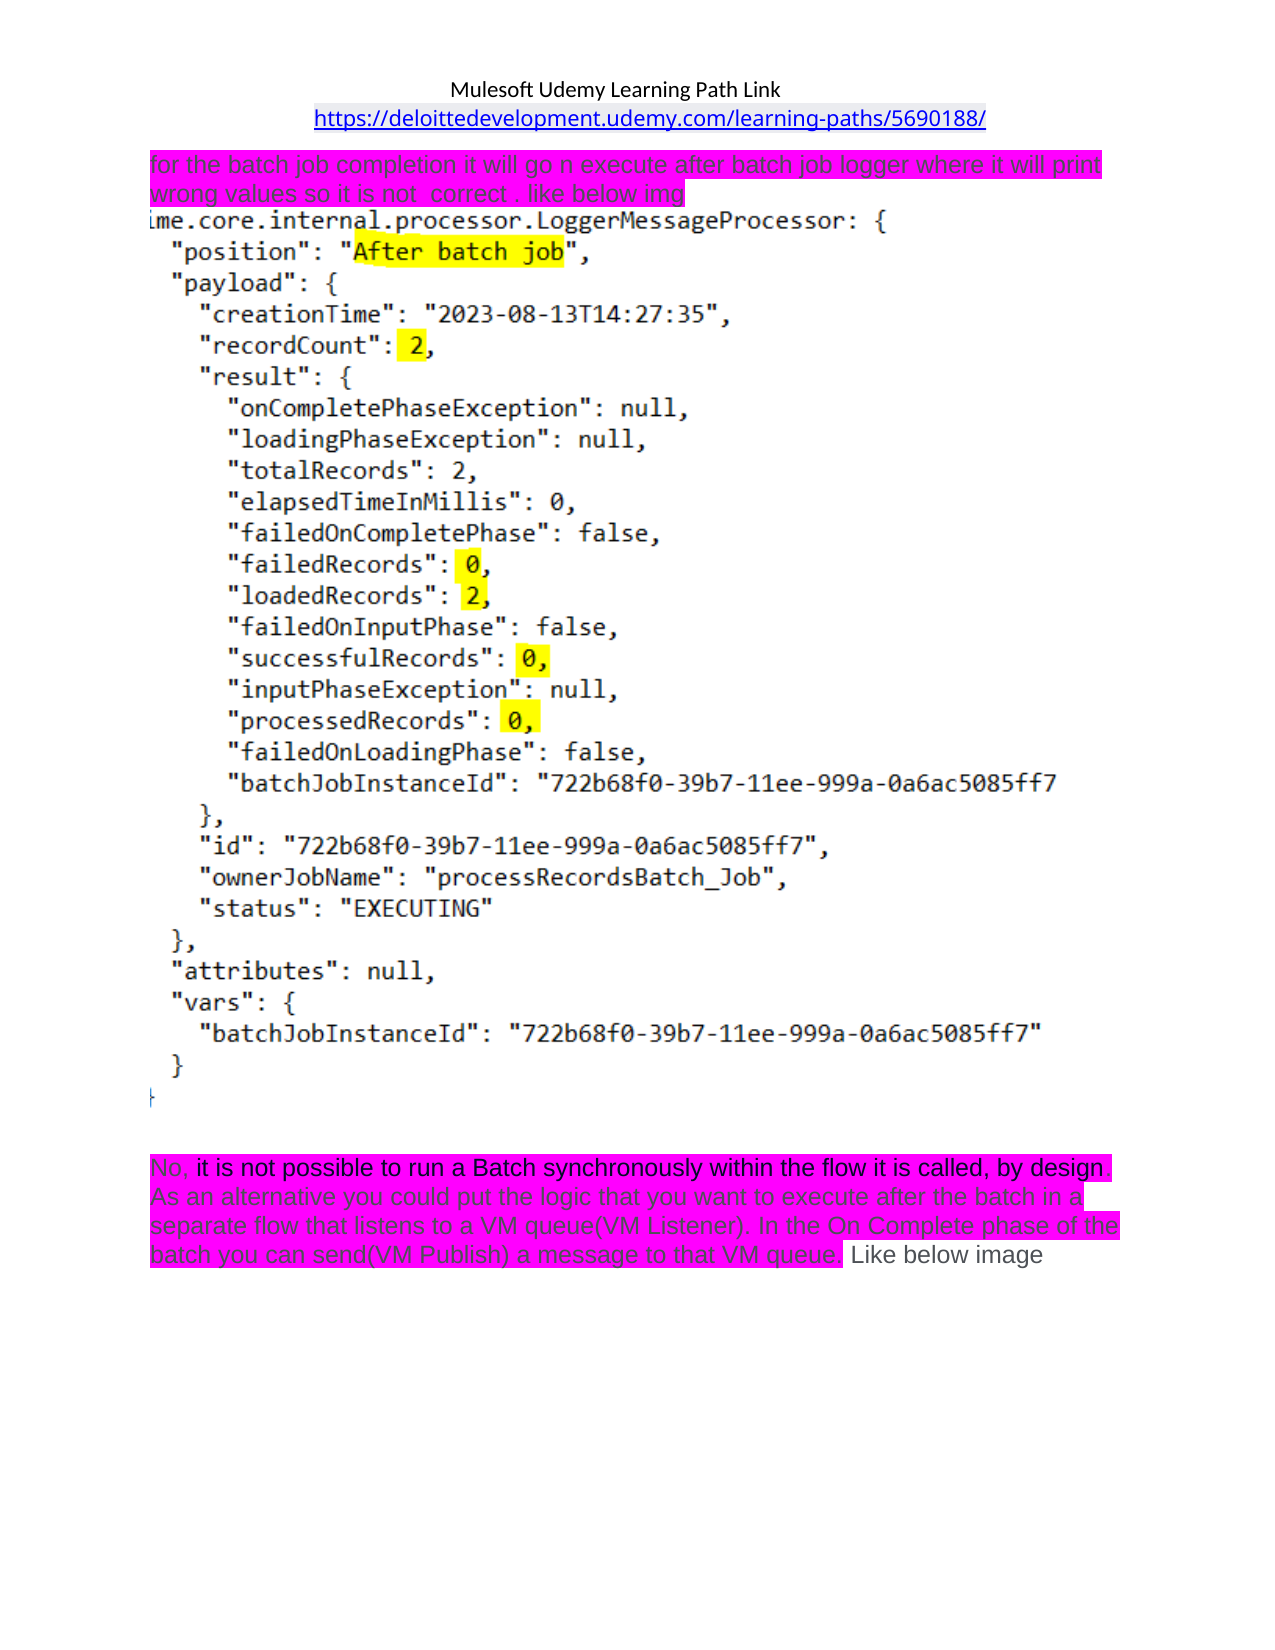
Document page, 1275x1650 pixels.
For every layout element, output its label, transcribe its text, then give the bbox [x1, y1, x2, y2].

text No, it is not possible to run a Batch synchronously within the flow it is called, by design. As an alternative you could put the logic that you want to execute after the batch in a separate flow that listens to a VM queue(VM Listener). In the On Complete phase of the batch you can send(VM Publish) a message to that VM queue. Like below image [150, 1153, 1125, 1268]
picture [150, 207, 1057, 1125]
